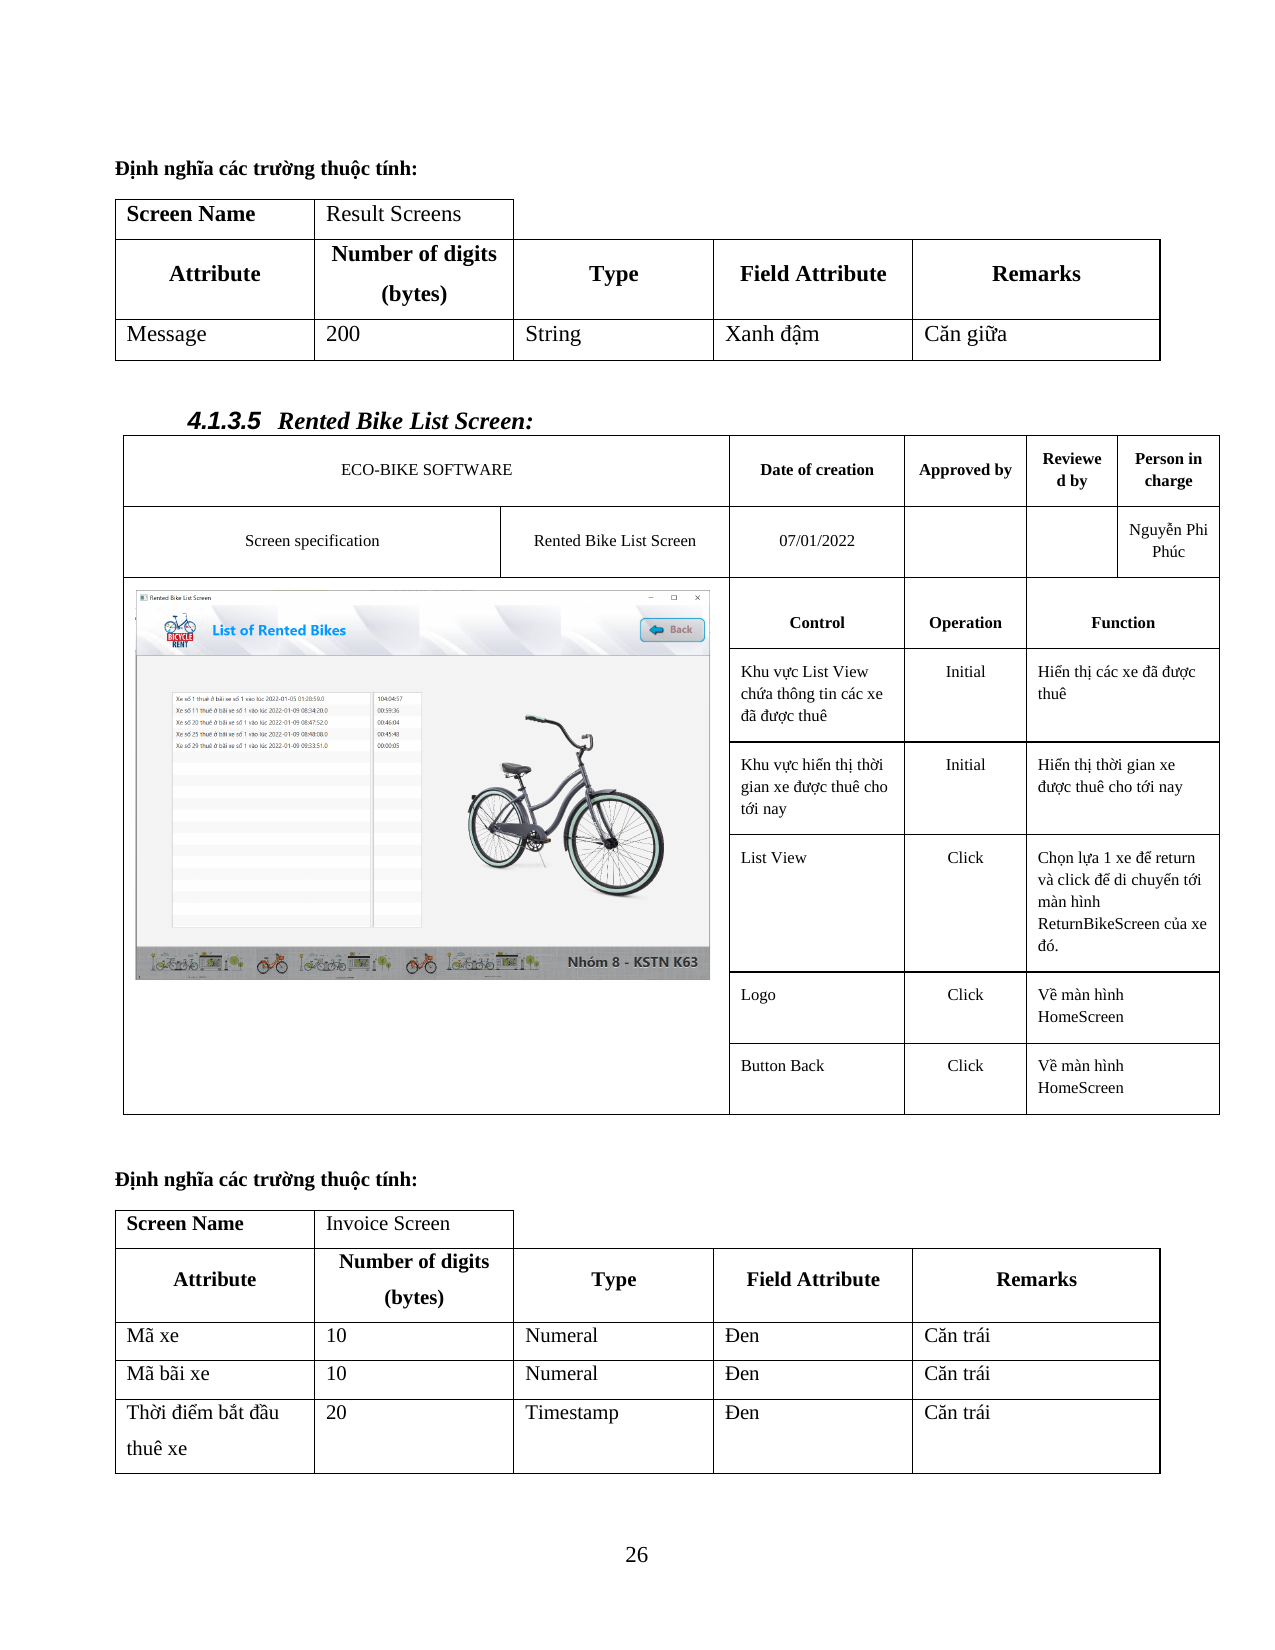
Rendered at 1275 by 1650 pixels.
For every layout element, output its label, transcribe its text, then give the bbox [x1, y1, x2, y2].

table_cell 200 [315, 320, 513, 360]
picture [135, 590, 710, 980]
table_cell Number of digits (bytes) [315, 1249, 513, 1322]
table_header Date of creation [730, 436, 904, 506]
table_cell Thời điểm bắt đầu thuê xe [116, 1400, 314, 1473]
table_cell Remarks [913, 1249, 1159, 1322]
table_cell Message [116, 320, 314, 360]
table_cell Đen [714, 1323, 912, 1360]
table_cell Numeral [514, 1323, 713, 1360]
table_header ECO-BIKE SOFTWARE [124, 436, 729, 506]
table_cell Screen specification [124, 507, 500, 577]
table_cell Control [730, 578, 904, 648]
table_header Result Screens [315, 200, 513, 239]
text Định nghĩa các trường thuộc tính: [114, 1167, 1229, 1191]
table_cell Timestamp [514, 1400, 713, 1473]
table_cell Remarks [913, 240, 1159, 319]
table_cell Click [905, 835, 1026, 971]
table_cell Căn trái [913, 1361, 1159, 1398]
table_cell Hiển thị các xe đã được thuê [1027, 649, 1219, 741]
table_cell 20 [315, 1400, 513, 1473]
table_cell Field Attribute [714, 1249, 912, 1322]
table_cell Căn giữa [913, 320, 1159, 360]
table_cell Logo [730, 973, 904, 1042]
table_cell Chọn lựa 1 xe để return và click để di chuyển tới màn hình ReturnBikeScreen của xe đó. [1027, 835, 1219, 971]
table_cell Rented Bike List Screen [501, 507, 729, 577]
table_cell Căn trái [913, 1323, 1159, 1360]
table_cell Type [514, 240, 713, 319]
table_cell Attribute [116, 240, 314, 319]
table_cell List View [730, 835, 904, 971]
table_cell Field Attribute [714, 240, 912, 319]
table_cell Mã bãi xe [116, 1361, 314, 1398]
table_header Reviewed by [1027, 436, 1117, 506]
table_cell Initial [905, 743, 1026, 834]
table_cell Click [905, 1044, 1026, 1113]
table_cell Khu vực List View chứa thông tin các xe đã được thuê [730, 649, 904, 741]
table_cell Button Back [730, 1044, 904, 1113]
table_cell Về màn hình HomeScreen [1027, 1044, 1219, 1113]
table_header Person in charge [1118, 436, 1219, 506]
table_cell Initial [905, 649, 1026, 741]
table_header Screen Name [116, 200, 314, 239]
table_header Invoice Screen [315, 1211, 513, 1248]
table_cell Đen [714, 1361, 912, 1398]
table_cell Mã xe [116, 1323, 314, 1360]
table_cell [1027, 507, 1117, 577]
table_header Approved by [905, 436, 1026, 506]
table_cell [124, 578, 729, 1113]
table_cell 10 [315, 1361, 513, 1398]
text Định nghĩa các trường thuộc tính: [114, 156, 1229, 180]
table_cell Numeral [514, 1361, 713, 1398]
table_cell Đen [714, 1400, 912, 1473]
table_cell Nguyễn Phi Phúc [1118, 507, 1219, 577]
list Rented Bike List Screen: [187, 406, 1229, 435]
table_cell Căn trái [913, 1400, 1159, 1473]
table_cell Khu vực hiển thị thời gian xe được thuê cho tới nay [730, 743, 904, 834]
table_cell String [514, 320, 713, 360]
table_header Screen Name [116, 1211, 314, 1248]
table_cell Type [514, 1249, 713, 1322]
table_cell Về màn hình HomeScreen [1027, 973, 1219, 1042]
table_cell Number of digits (bytes) [315, 240, 513, 319]
table_cell 10 [315, 1323, 513, 1360]
table_cell Hiển thị thời gian xe được thuê cho tới nay [1027, 743, 1219, 834]
table_cell Click [905, 973, 1026, 1042]
table_cell 07/01/2022 [730, 507, 904, 577]
table_cell Operation [905, 578, 1026, 648]
table_cell Function [1027, 578, 1219, 648]
table_cell [905, 507, 1026, 577]
table_cell Attribute [116, 1249, 314, 1322]
table_cell Xanh đậm [714, 320, 912, 360]
